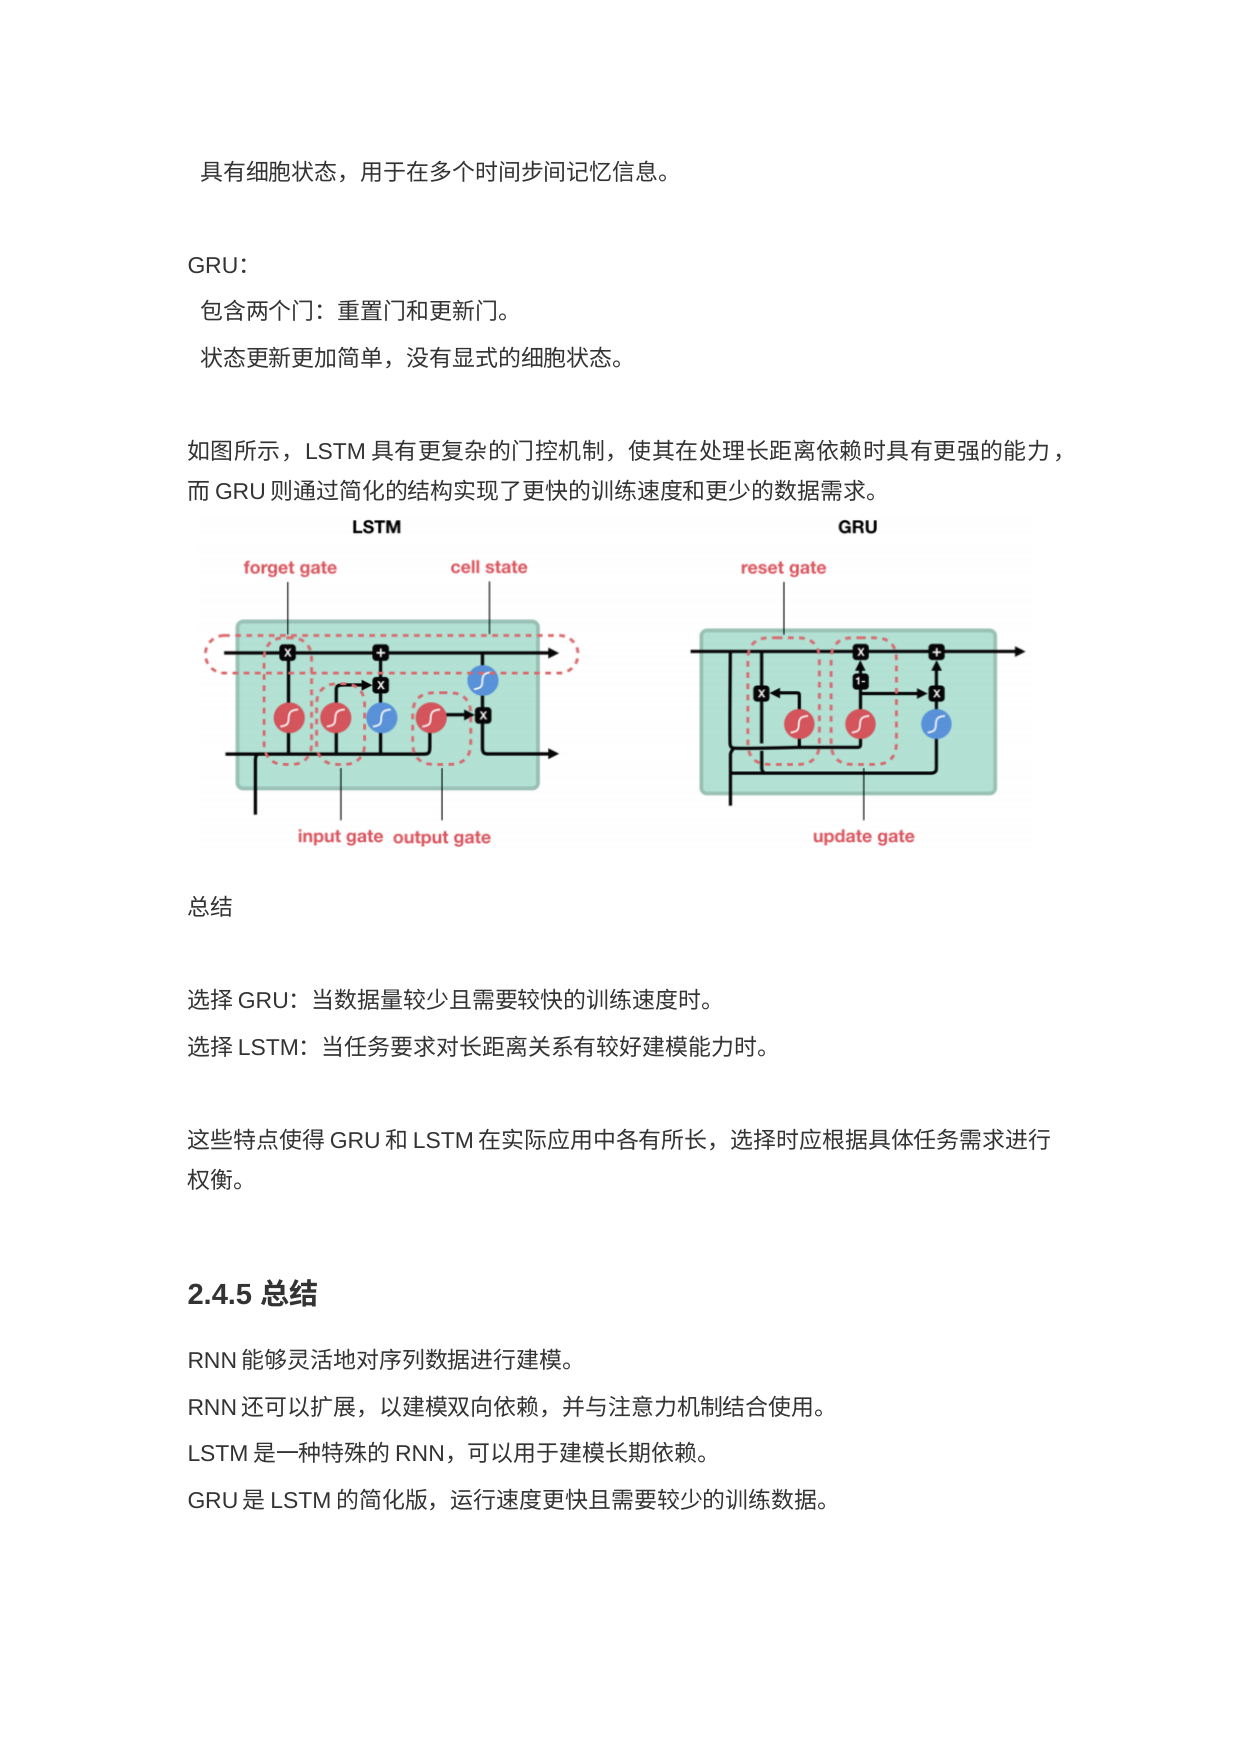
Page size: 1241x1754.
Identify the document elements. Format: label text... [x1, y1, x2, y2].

text RNN还可以扩展，以建模双向依赖，并与注意力机制结合使用。 [187, 1385, 1053, 1425]
text 具有细胞状态，用于在多个时间步间记忆信息。 [187, 150, 1053, 190]
text GRU是LSTM的简化版，运行速度更快且需要较少的训练数据。 [187, 1478, 1053, 1518]
text RNN能够灵活地对序列数据进行建模。 [187, 1338, 1053, 1379]
text 选择LSTM：当任务要求对长距离关系有较好建模能力时。 [187, 1025, 1053, 1065]
text 包含两个门：重置门和更新门。 [187, 290, 1053, 330]
picture [187, 516, 1053, 851]
subtitle 2.4.5 总结 [187, 1252, 1053, 1332]
text 如图所示，LSTM具有更复杂的门控机制，使其在处理长距离依赖时具有更强的能力，而GRU则通过简化的结构实现了更快的训练速度和更少的数据需求。 [187, 429, 1053, 510]
text 这些特点使得GRU和LSTM在实际应用中各有所长，选择时应根据具体任务需求进行权衡。 [187, 1118, 1053, 1199]
text 选择GRU：当数据量较少且需要较快的训练速度时。 [187, 978, 1053, 1019]
text LSTM是一种特殊的RNN，可以用于建模长期依赖。 [187, 1432, 1053, 1472]
text 状态更新更加简单，没有显式的细胞状态。 [187, 336, 1053, 377]
text GRU： [187, 243, 1053, 283]
text 总结 [187, 885, 1053, 926]
